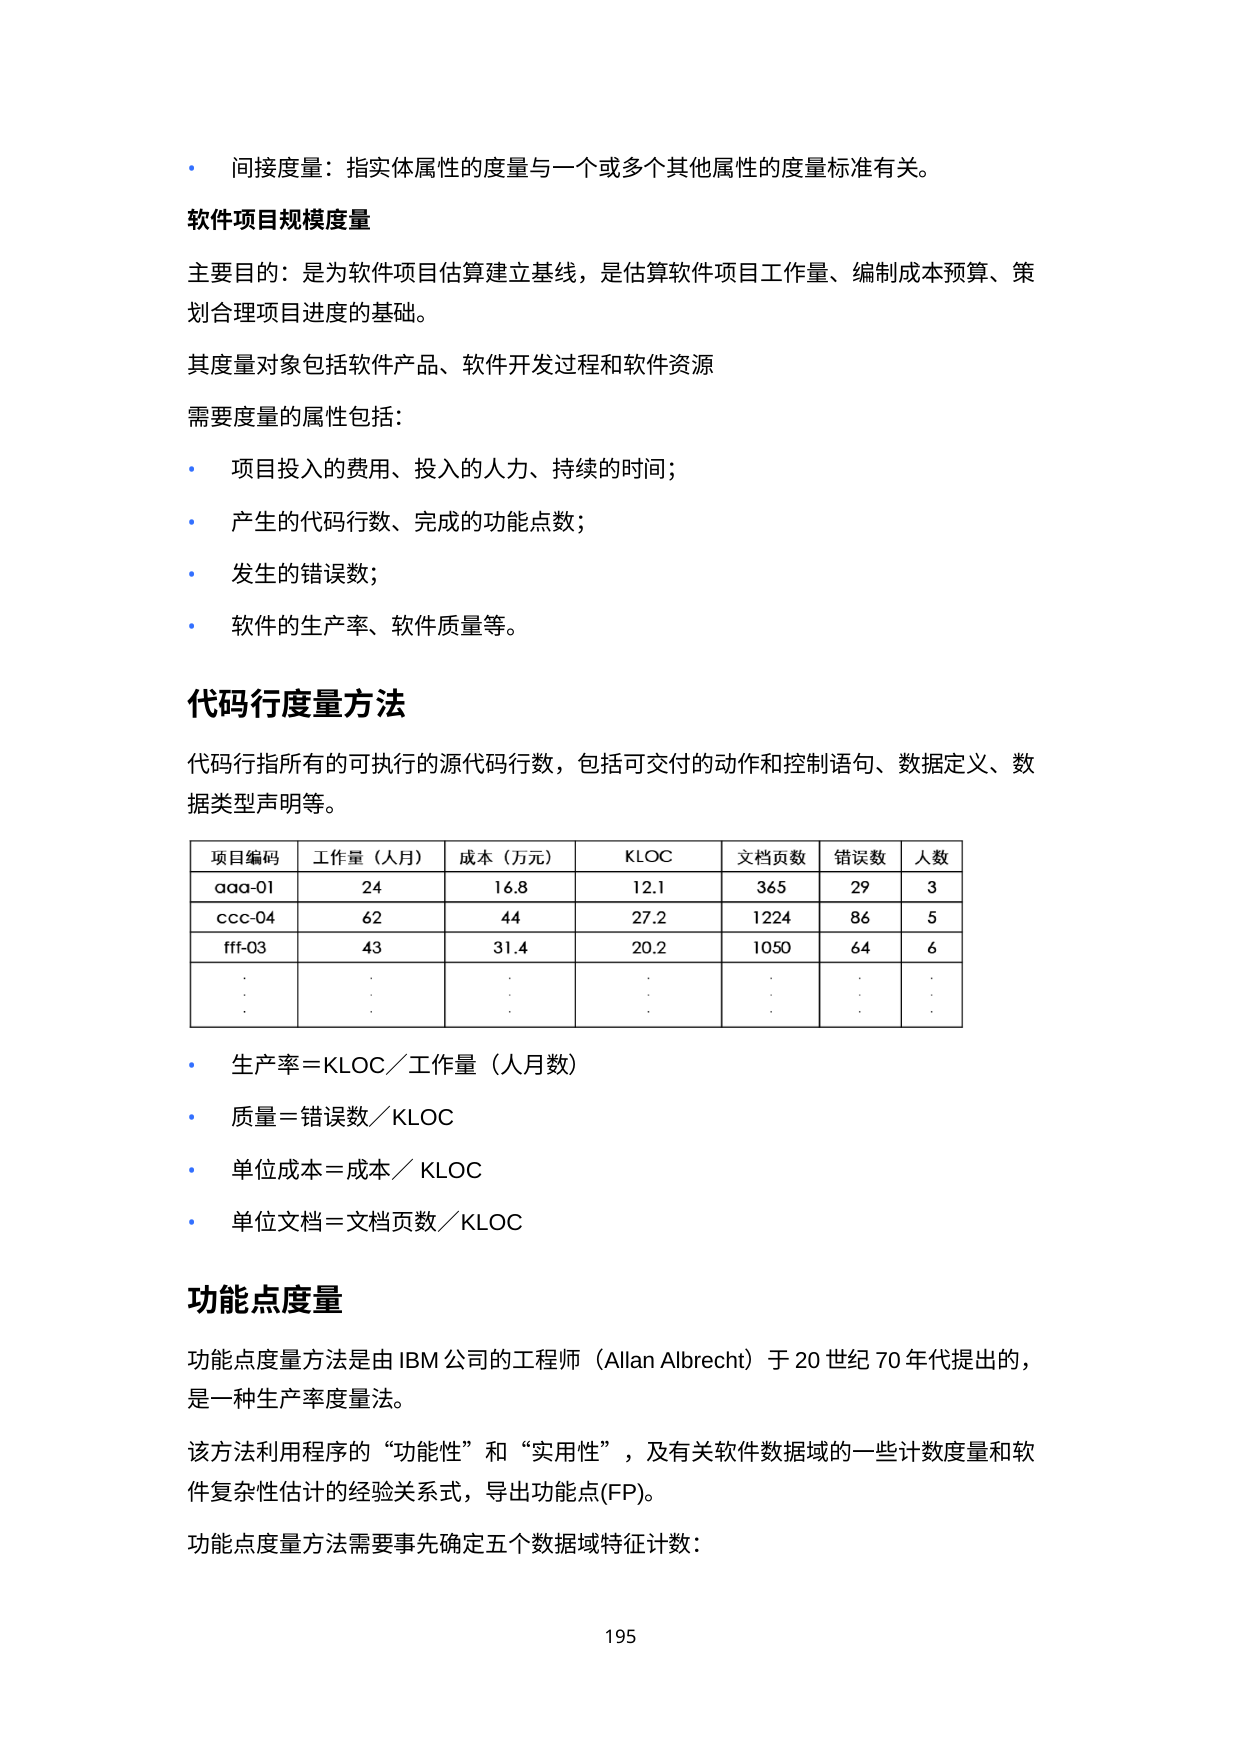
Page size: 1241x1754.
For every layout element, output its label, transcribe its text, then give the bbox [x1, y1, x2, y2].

text 其度量对象包括软件产品、软件开发过程和软件资源 [187, 347, 1053, 380]
list 发生的错误数； [187, 556, 1053, 589]
text 功能点度量方法需要事先确定五个数据域特征计数： [187, 1526, 1053, 1559]
list 软件的生产率、软件质量等。 [187, 608, 1053, 641]
list 单位文档＝文档页数／KLOC [187, 1204, 1053, 1237]
list 生产率＝KLOC／工作量（人月数） [187, 1047, 1053, 1080]
text 代码行指所有的可执行的源代码行数，包括可交付的动作和控制语句、数据定义、数据类型声明等。 [187, 746, 1053, 819]
list 质量＝错误数／KLOC [187, 1099, 1053, 1132]
text 功能点度量 [187, 1275, 1053, 1320]
text 需要度量的属性包括： [187, 399, 1053, 432]
text 该方法利用程序的“功能性”和“实用性”，及有关软件数据域的一些计数度量和软件复杂性估计的经验关系式，导出功能点(FP)。 [187, 1434, 1053, 1507]
list 产生的代码行数、完成的功能点数； [187, 503, 1053, 537]
list 项目投入的费用、投入的人力、持续的时间； [187, 451, 1053, 484]
text 主要目的：是为软件项目估算建立基线，是估算软件项目工作量、编制成本预算、策划合理项目进度的基础。 [187, 254, 1053, 328]
text 软件项目规模度量 [187, 202, 1053, 236]
list 单位成本＝成本／ KLOC [187, 1152, 1053, 1185]
text 功能点度量方法是由IBM公司的工程师（Allan Albrecht）于20世纪70年代提出的，是一种生产率度量法。 [187, 1342, 1053, 1414]
list 间接度量：指实体属性的度量与一个或多个其他属性的度量标准有关。 [187, 150, 1053, 183]
text 代码行度量方法 [187, 679, 1053, 724]
picture [187, 837, 966, 1029]
